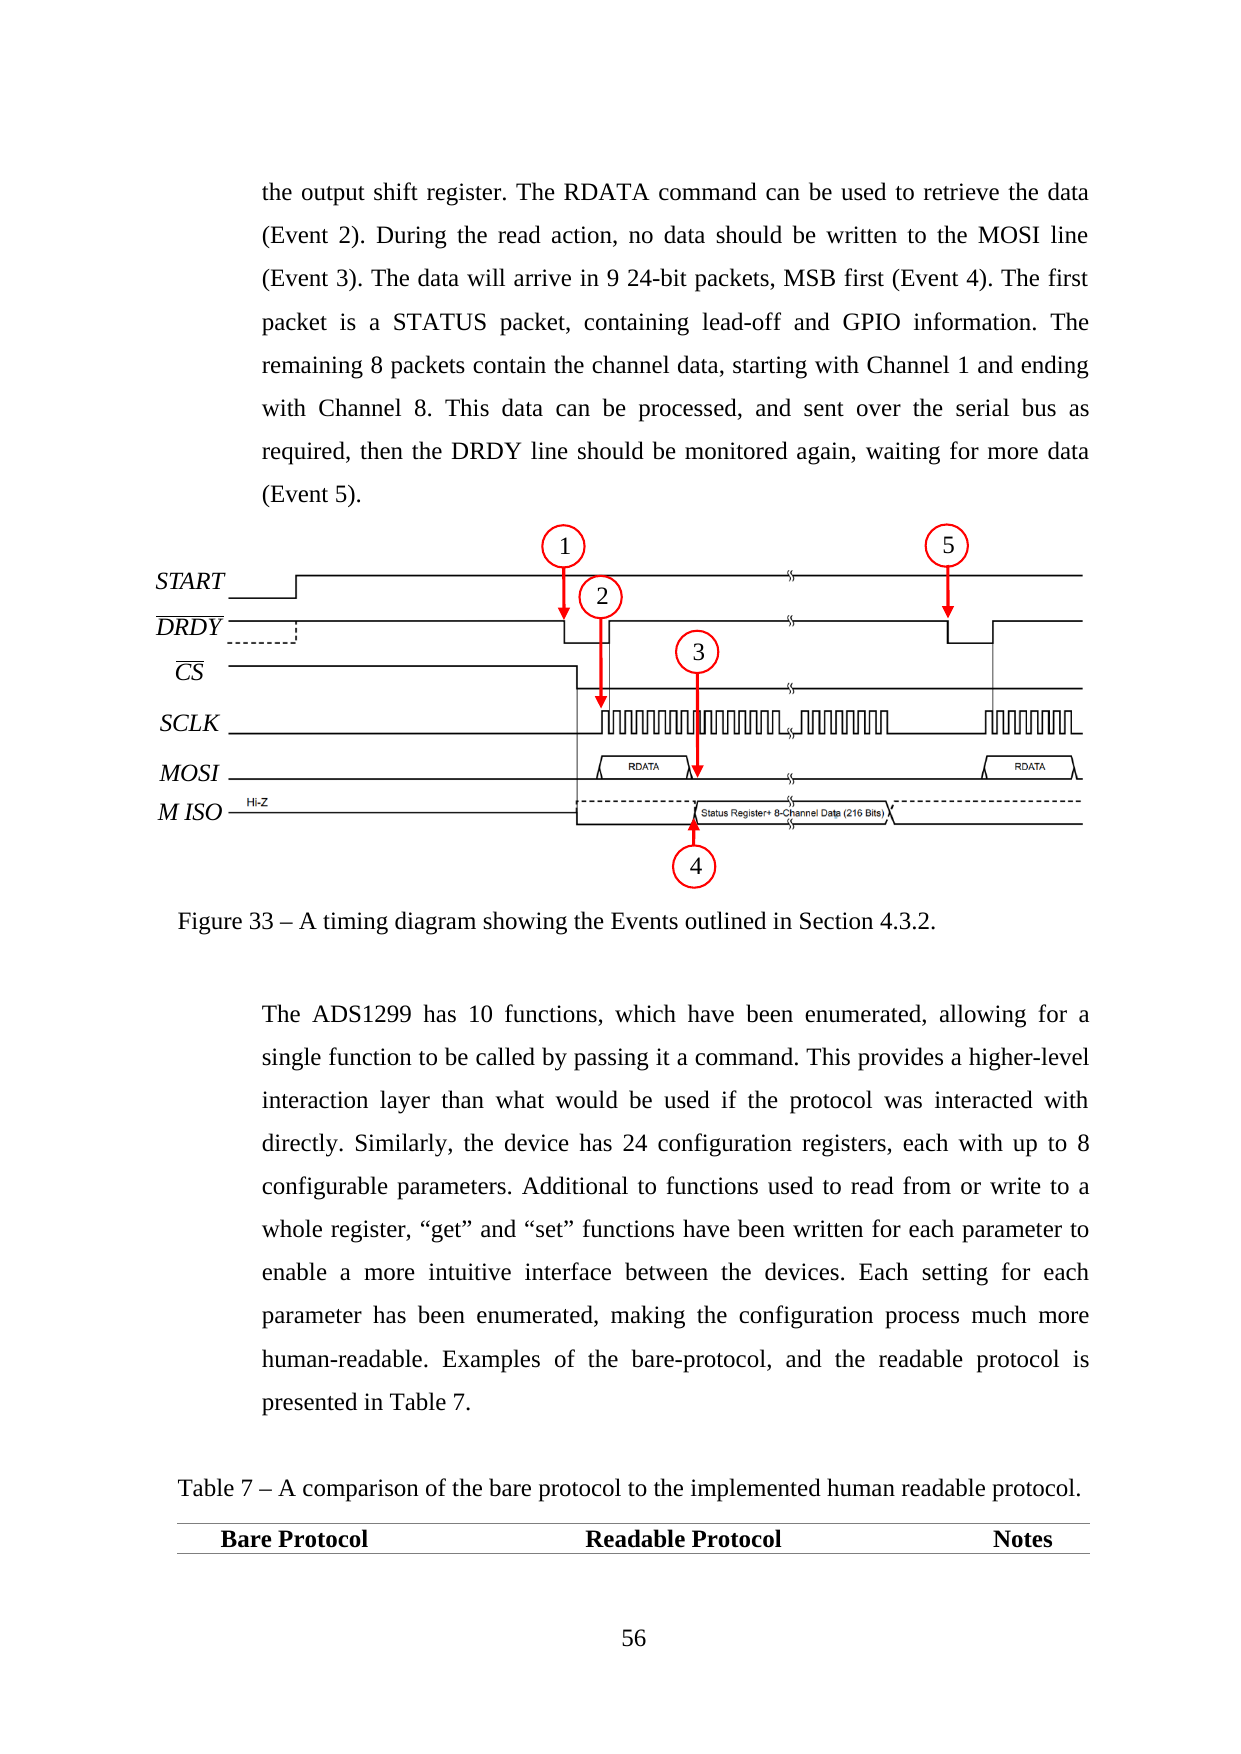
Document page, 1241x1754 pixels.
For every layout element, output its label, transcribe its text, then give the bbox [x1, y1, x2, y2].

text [262, 177, 1090, 508]
table_header Notes [955, 1524, 1090, 1552]
table_header Readable Protocol [411, 1524, 955, 1552]
table_header Bare Protocol [177, 1524, 411, 1552]
picture [177, 566, 1091, 830]
text The ADS1299 has 10 functions, which have been enumerated, allowing for a single function to be called by passing it a command. This provides a higher-level interaction layer than what would be used if the protocol was interacted with directly. Similarly, the device has 24 configuration registers, each with up to 8 configurable parameters. Additional to functions used to read from or write to a whole register, “get” and “set” functions have been written for each parameter to enable a more intuitive interface between the devices. Each setting for each parameter has been enumerated, making the configuration process much more human-readable. Examples of the bare-protocol, and the readable protocol is presented in Table 6. [262, 999, 1090, 1416]
